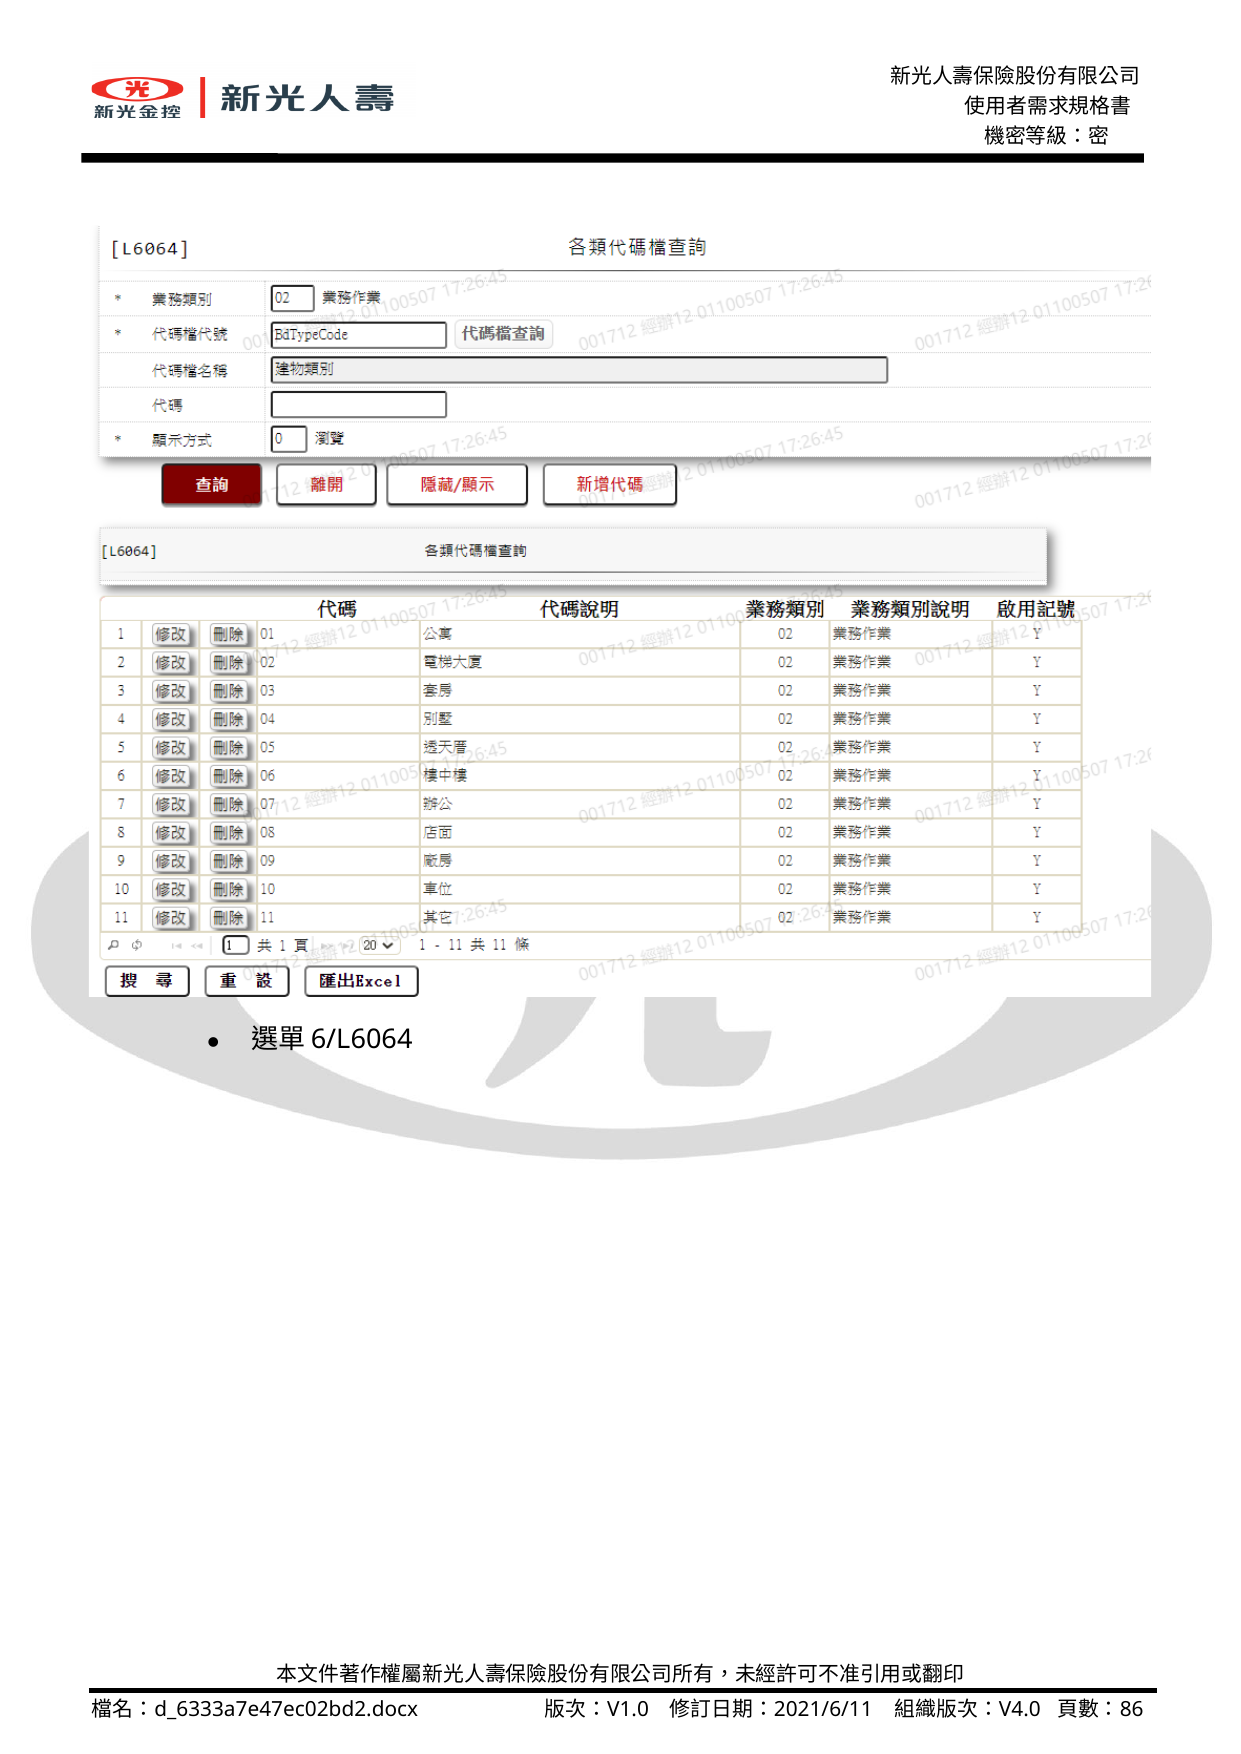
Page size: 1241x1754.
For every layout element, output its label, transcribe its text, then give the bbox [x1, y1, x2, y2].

picture [91, 61, 417, 118]
picture [25, 225, 1215, 1166]
list 選單6/L6064 [207, 1017, 1152, 1057]
